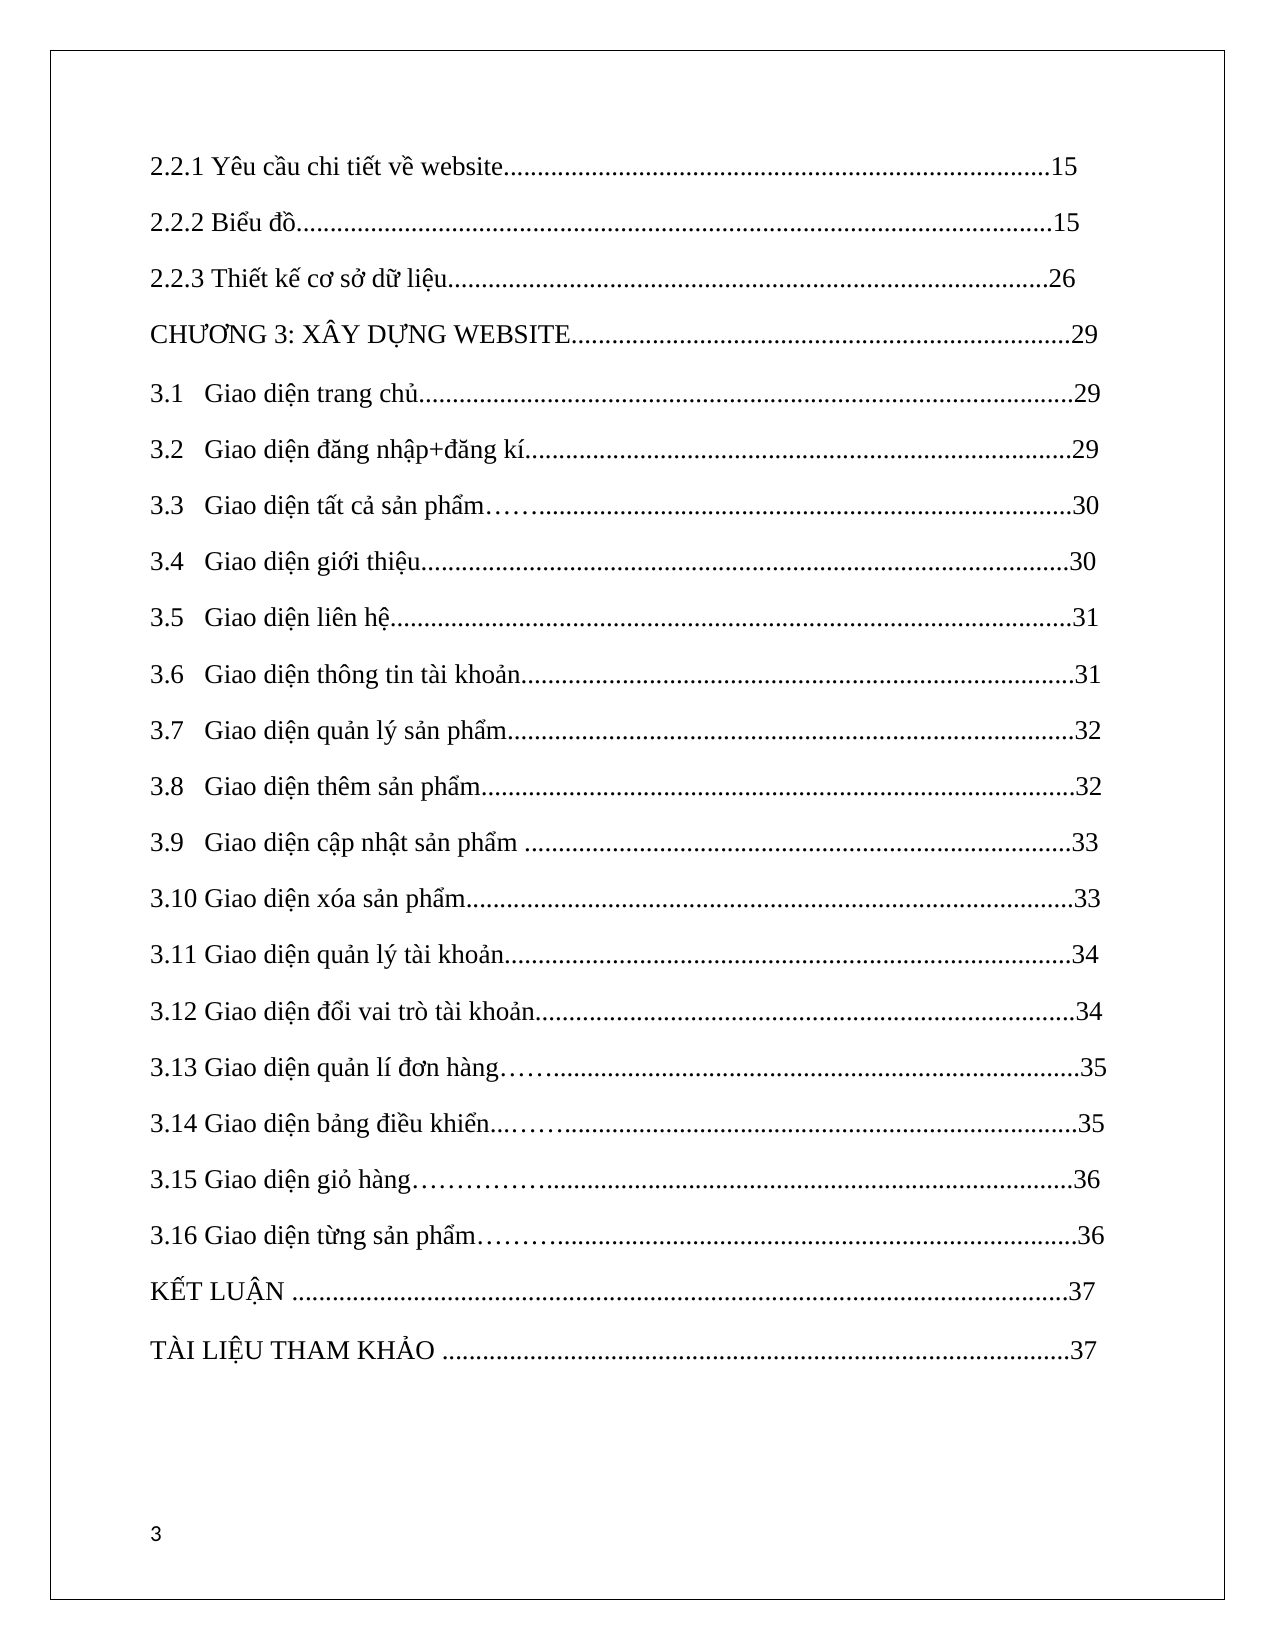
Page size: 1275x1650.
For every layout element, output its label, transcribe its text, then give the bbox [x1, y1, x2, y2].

text 3.2 Giao diện đăng nhập+đăng kí.................................................................................29 [150, 433, 1125, 464]
text 3.10 Giao diện xóa sản phẩm..........................................................................................33 [150, 882, 1125, 913]
text 2.2.2 Biểu đồ................................................................................................................15 [150, 206, 1125, 237]
text 3.11 Giao diện quản lý tài khoản....................................................................................34 [150, 938, 1125, 969]
text 3.7 Giao diện quản lý sản phẩm....................................................................................32 [150, 714, 1125, 745]
text 3.16 Giao diện từng sản phẩm……….............................................................................36 [150, 1219, 1125, 1250]
subtitle CHƯƠNG 3: XÂY DỰNG WEBSITE..........................................................................29 [150, 318, 1125, 349]
subtitle TÀI LIỆU THAM KHẢO .............................................................................................37 [150, 1334, 1125, 1365]
text 3.8 Giao diện thêm sản phẩm........................................................................................32 [150, 770, 1125, 801]
text 3.6 Giao diện thông tin tài khoản..................................................................................31 [150, 658, 1125, 689]
subtitle KẾT LUẬN ...................................................................................................................37 [150, 1275, 1125, 1306]
text 3.1 Giao diện trang chủ.................................................................................................29 [150, 377, 1125, 408]
text 3.12 Giao diện đổi vai trò tài khoản................................................................................34 [150, 994, 1125, 1026]
text 2.2.1 Yêu cầu chi tiết về website.................................................................................15 [150, 150, 1125, 181]
text 2.2.3 Thiết kế cơ sở dữ liệu.........................................................................................26 [150, 262, 1125, 293]
text 3.14 Giao diện bảng điều khiển...……............................................................................35 [150, 1107, 1125, 1138]
text 3.13 Giao diện quản lí đơn hàng……..............................................................................35 [150, 1051, 1125, 1082]
text 3.5 Giao diện liên hệ.....................................................................................................31 [150, 602, 1125, 633]
text 3.4 Giao diện giới thiệu................................................................................................30 [150, 545, 1125, 577]
text 3.9 Giao diện cập nhật sản phẩm .................................................................................33 [150, 826, 1125, 857]
text 3.3 Giao diện tất cả sản phẩm……...............................................................................30 [150, 489, 1125, 520]
text 3.15 Giao diện giỏ hàng……………..............................................................................36 [150, 1163, 1125, 1194]
